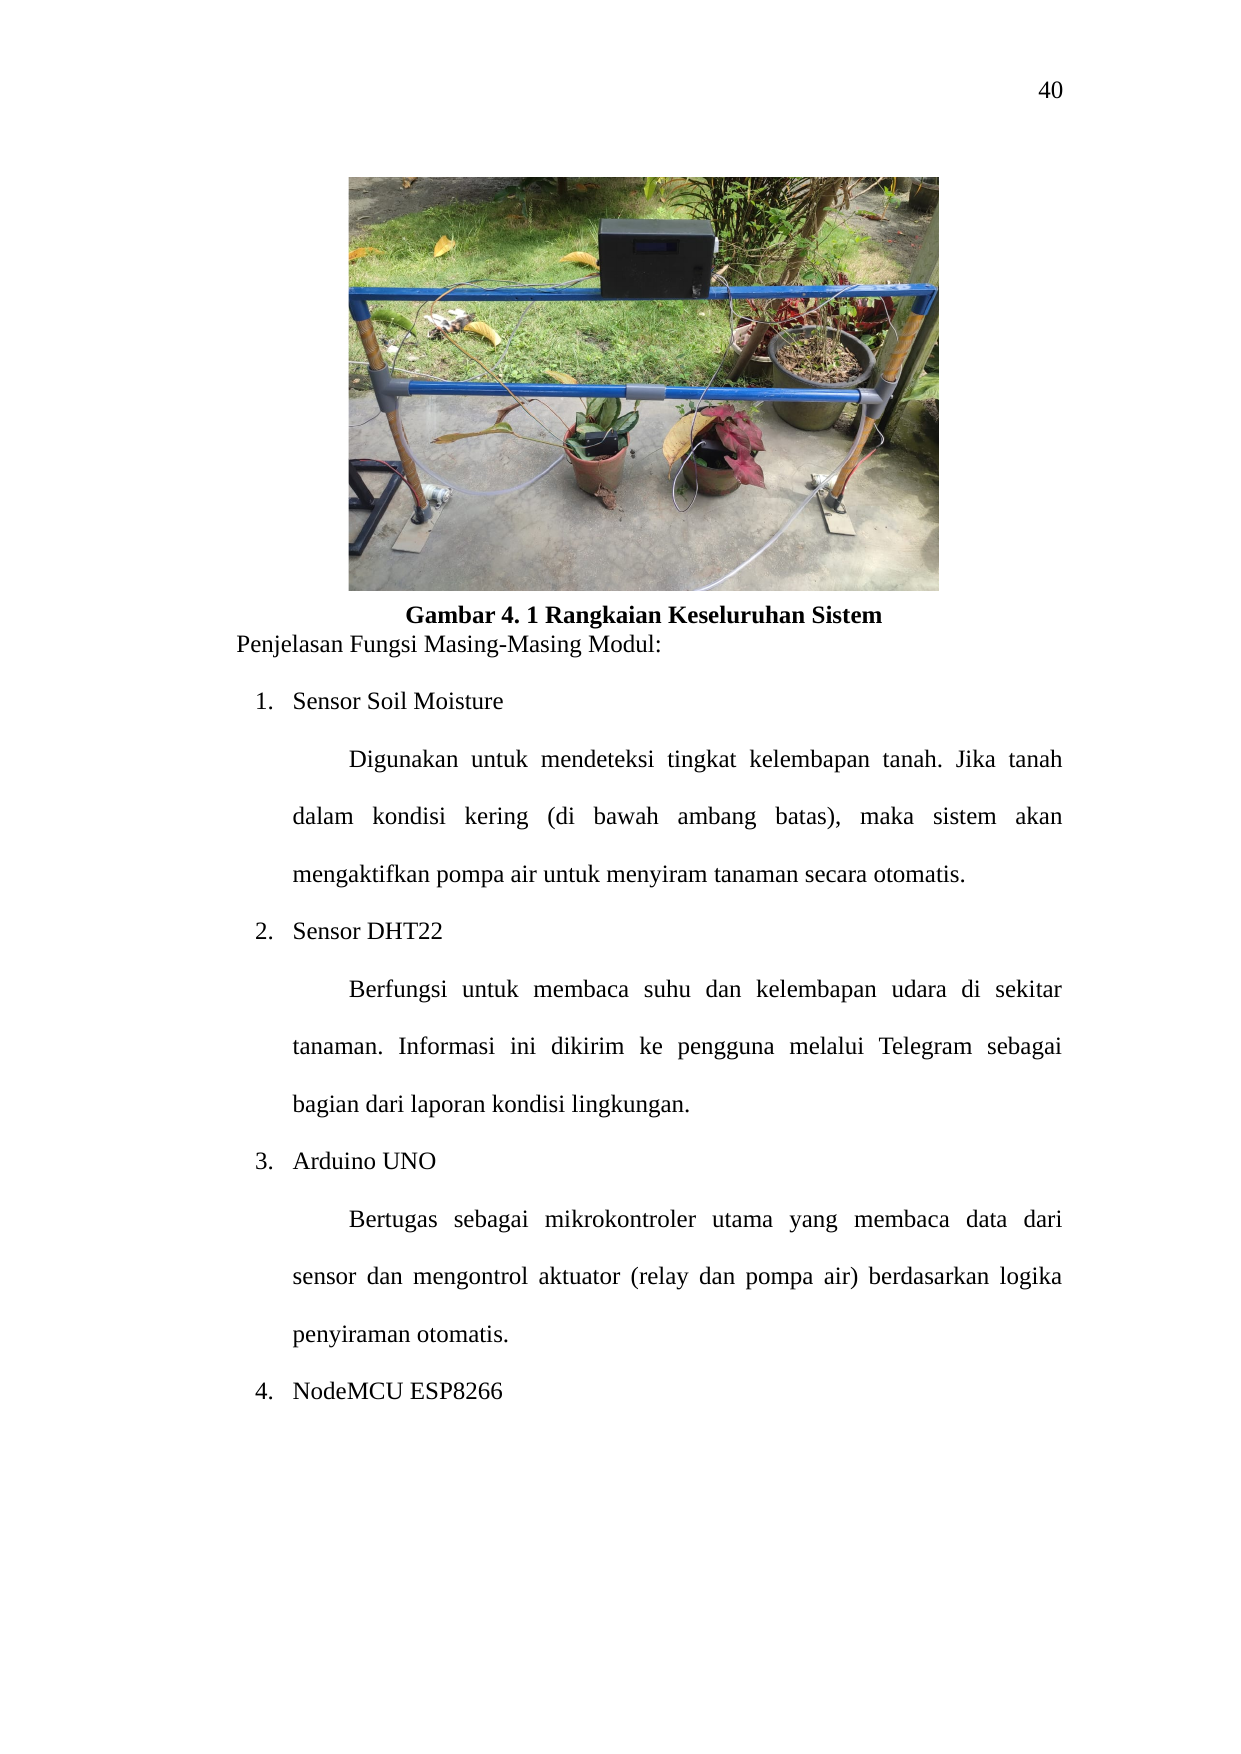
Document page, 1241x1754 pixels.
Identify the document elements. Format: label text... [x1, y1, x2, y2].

list Sensor DHT22 [255, 916, 1063, 945]
list Digunakan untuk mendeteksi tingkat kelembapan tanah. Jika tanah dalam kondisi kering (di bawah ambang batas), maka sistem akan mengaktifkan pompa air untuk menyiram tanaman secara otomatis. [292, 744, 1063, 887]
picture [348, 177, 939, 591]
list Arduino UNO [255, 1146, 1063, 1175]
list Berfungsi untuk membaca suhu dan kelembapan udara di sekitar tanaman. Informasi ini dikirim ke pengguna melalui Telegram sebagai bagian dari laporan kondisi lingkungan. [292, 974, 1063, 1117]
list NodeMCU ESP8266 [255, 1376, 1063, 1405]
list Sensor Soil Moisture [255, 686, 1063, 715]
list Bertugas sebagai mikrokontroler utama yang membaca data dari sensor dan mengontrol aktuator (relay dan pompa air) berdasarkan logika penyiraman otomatis. [292, 1204, 1063, 1347]
